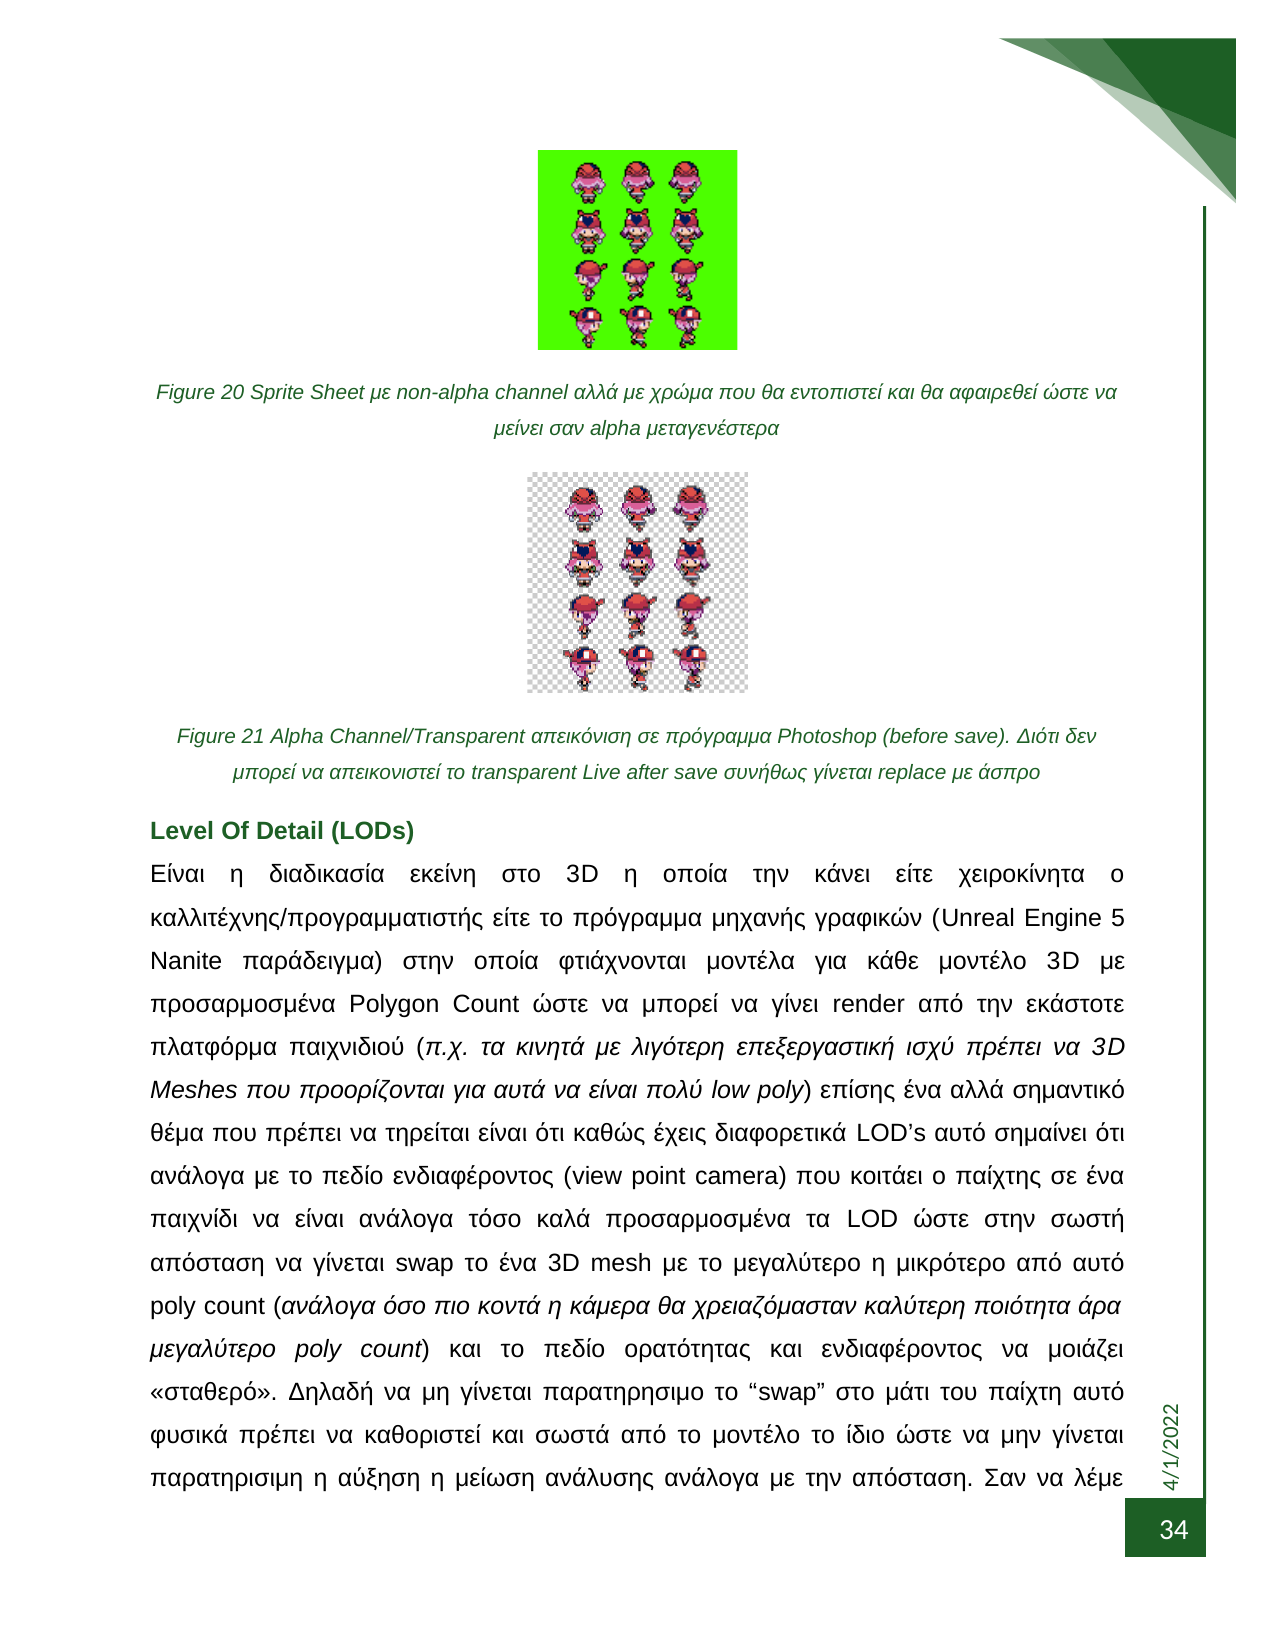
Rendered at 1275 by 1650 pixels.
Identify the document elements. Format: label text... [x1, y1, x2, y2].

picture [537, 150, 738, 350]
picture [997, 38, 1236, 204]
picture [527, 472, 748, 693]
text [150, 859, 1125, 1492]
subtitle Level Of Detail (LODs) [150, 816, 1125, 845]
text Figure 22 Alpha Channel/Transparent απεικόνιση σε πρόγραμμα Photoshop (before save). Διότι δεν μπορεί να απεικονιστεί το transparent Live after save συνήθως γίνεται replace με άσπρο [150, 723, 1125, 783]
text Figure 21 Sprite Sheet με non-alpha channel αλλά με χρώμα που θα εντοπιστεί και θα αφαιρεθεί ώστε να μείνει σαν alpha μεταγενέστερα [150, 380, 1125, 440]
